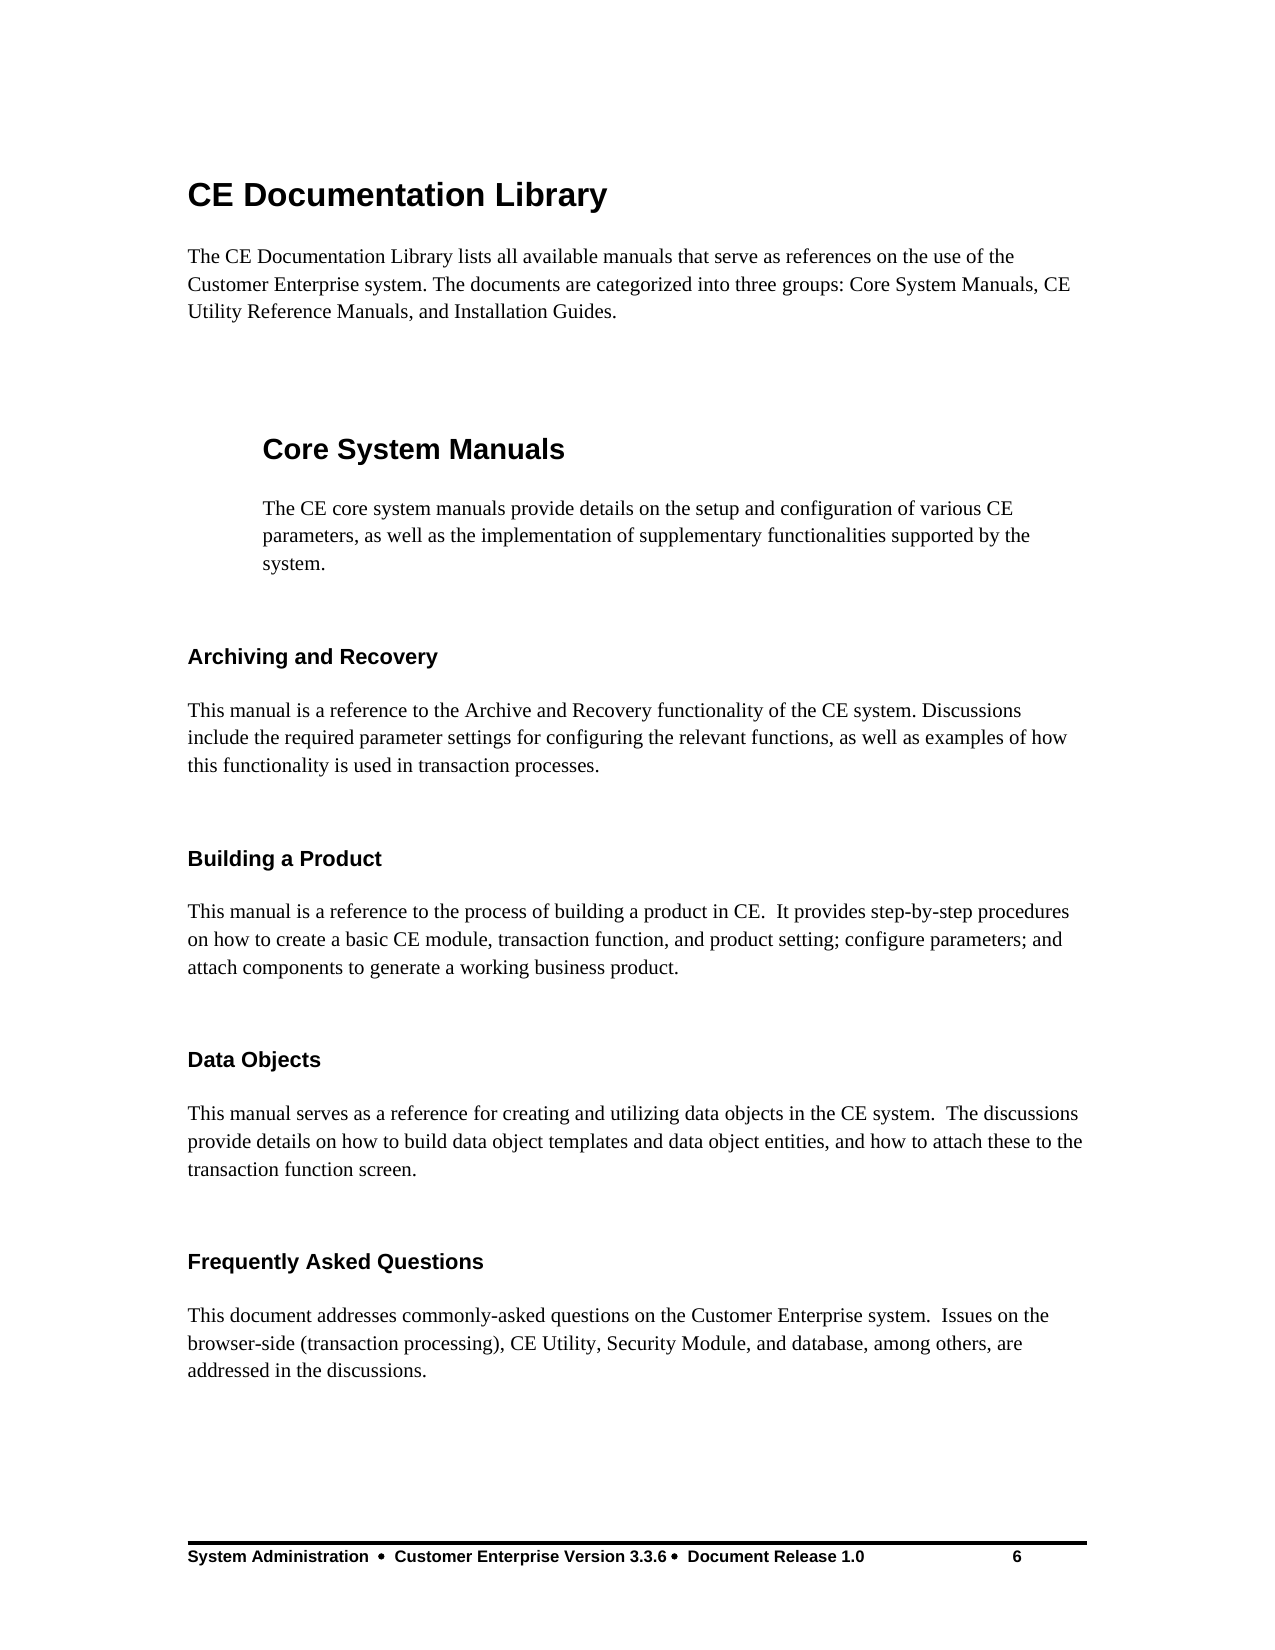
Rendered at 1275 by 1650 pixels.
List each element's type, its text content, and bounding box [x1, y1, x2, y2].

text This manual is a reference to the process of building a product in CE. It provides step-by-step procedures on how to create a basic CE module, transaction function, and product setting; configure parameters; and attach components to generate a working business product. [187, 899, 1087, 979]
text Archiving and Recovery [187, 644, 1087, 669]
text This manual serves as a reference for creating and utilizing data objects in the CE system. The discussions provide details on how to build data object templates and data object entities, and how to attach these to the transaction function screen. [187, 1101, 1087, 1181]
text This manual is a reference to the Archive and Recovery functionality of the CE system. Discussions include the required parameter settings for configuring the relevant functions, as well as examples of how this functionality is used in transaction processes. [187, 698, 1087, 777]
text Building a Product [187, 846, 1087, 871]
text CE Documentation Library [187, 175, 1087, 213]
text The CE Documentation Library lists all available manuals that serve as references on the use of the Customer Enterprise system. The documents are categorized into three groups: Core System Manuals, CE Utility Reference Manuals, and Installation Guides. [187, 244, 1087, 323]
text Data Objects [187, 1047, 1087, 1073]
text This document addresses commonly-asked questions on the Customer Enterprise system. Issues on the browser-side (transaction processing), CE Utility, Security Module, and database, among others, are addressed in the discussions. [187, 1303, 1087, 1382]
text Frequently Asked Questions [187, 1249, 1087, 1274]
text Core System Manuals [262, 432, 1087, 466]
text The CE core system manuals provide details on the setup and configuration of various CE parameters, as well as the implementation of supplementary functionalities supported by the system. [262, 496, 1087, 575]
